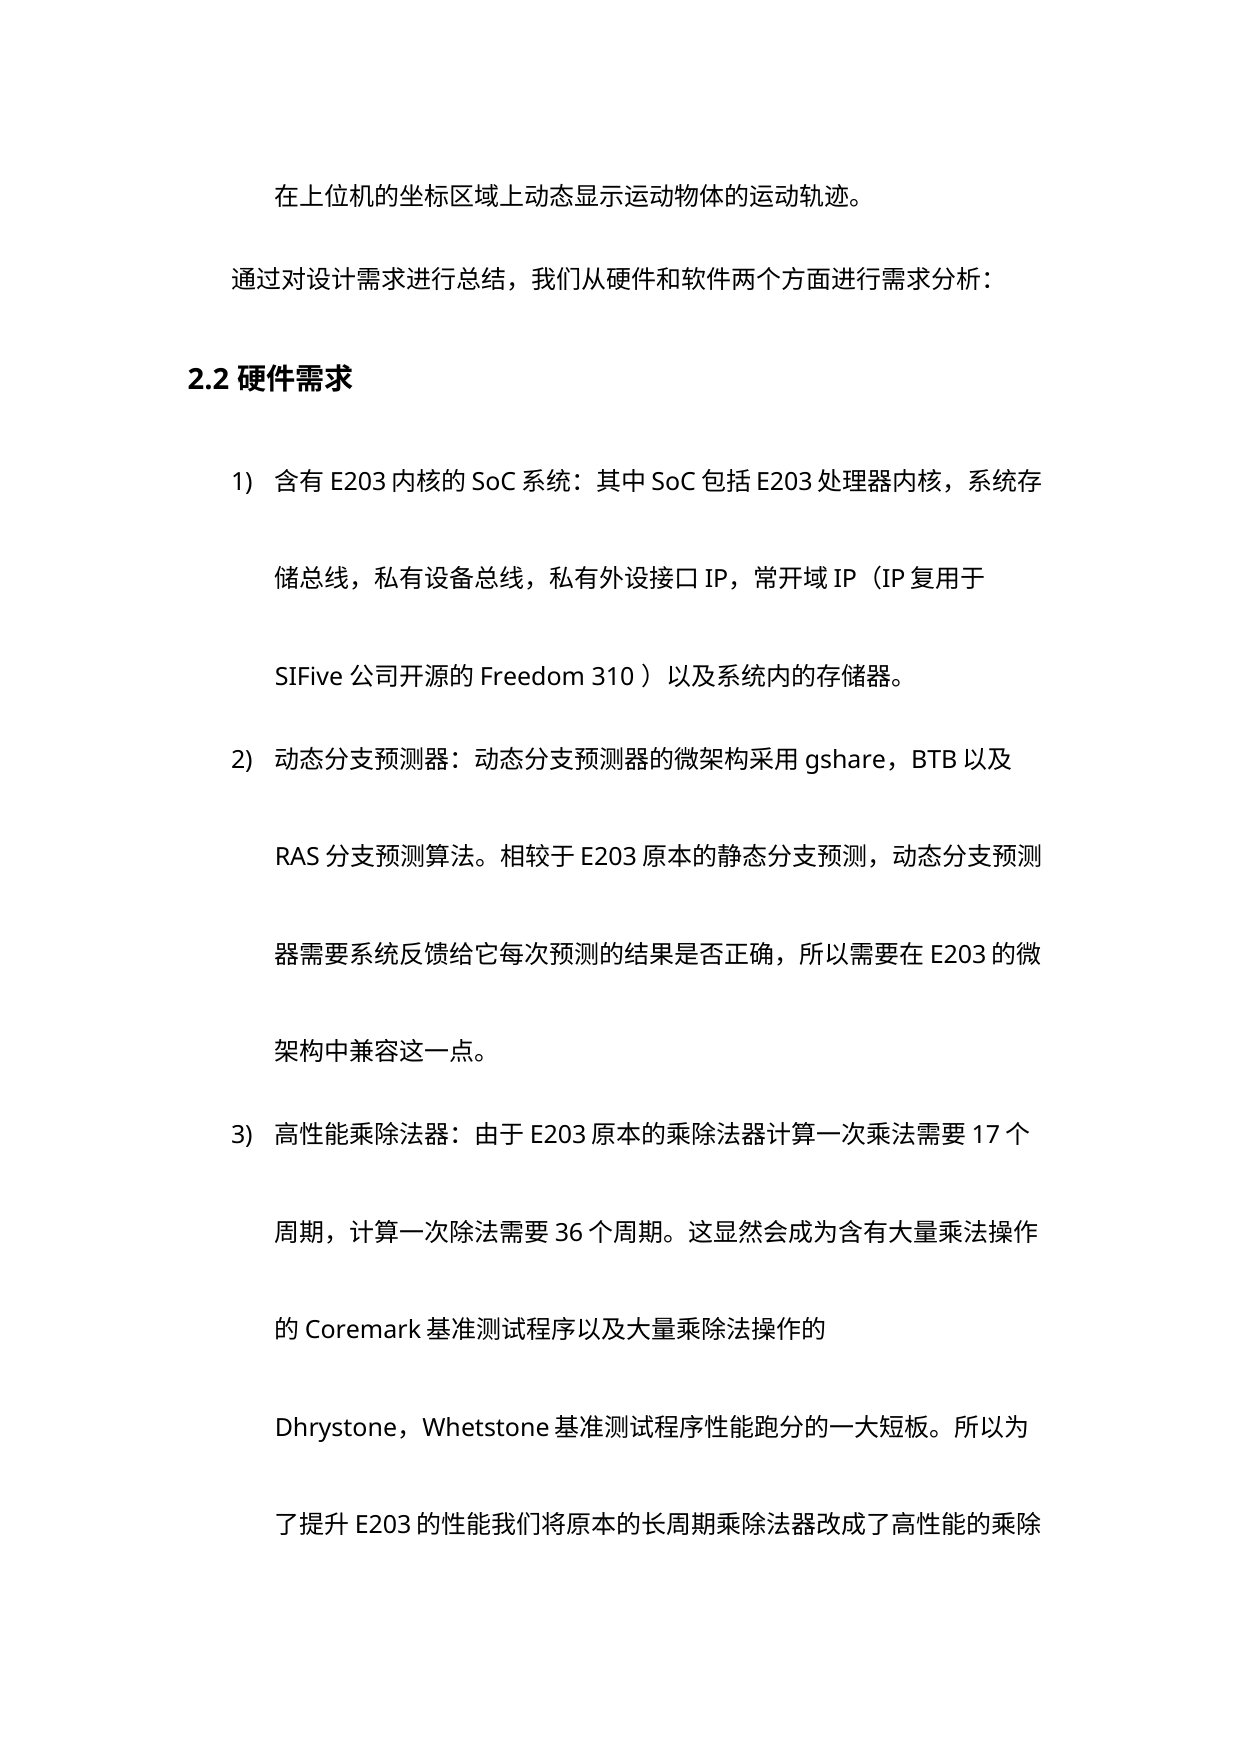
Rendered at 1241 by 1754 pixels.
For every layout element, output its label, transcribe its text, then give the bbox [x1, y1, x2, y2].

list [231, 1101, 1053, 1556]
text 通过对设计需求进行总结，我们从硬件和软件两个方面进行需求分析： [231, 245, 1053, 310]
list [231, 162, 1053, 227]
subtitle 2.2 硬件需求 [187, 344, 1053, 409]
list 含有E203内核的SoC系统：其中SoC包括E203处理器内核，系统存储总线，私有设备总线，私有外设接口IP，常开域IP（IP复用于SIFive 公司开源的Freedom 310 ）以及系统内的存储器。 [231, 447, 1053, 707]
list 动态分支预测器：动态分支预测器的微架构采用gshare，BTB以及RAS分支预测算法。相较于E203原本的静态分支预测，动态分支预测器需要系统反馈给它每次预测的结果是否正确，所以需要在E203的微架构中兼容这一点。 [231, 725, 1053, 1082]
